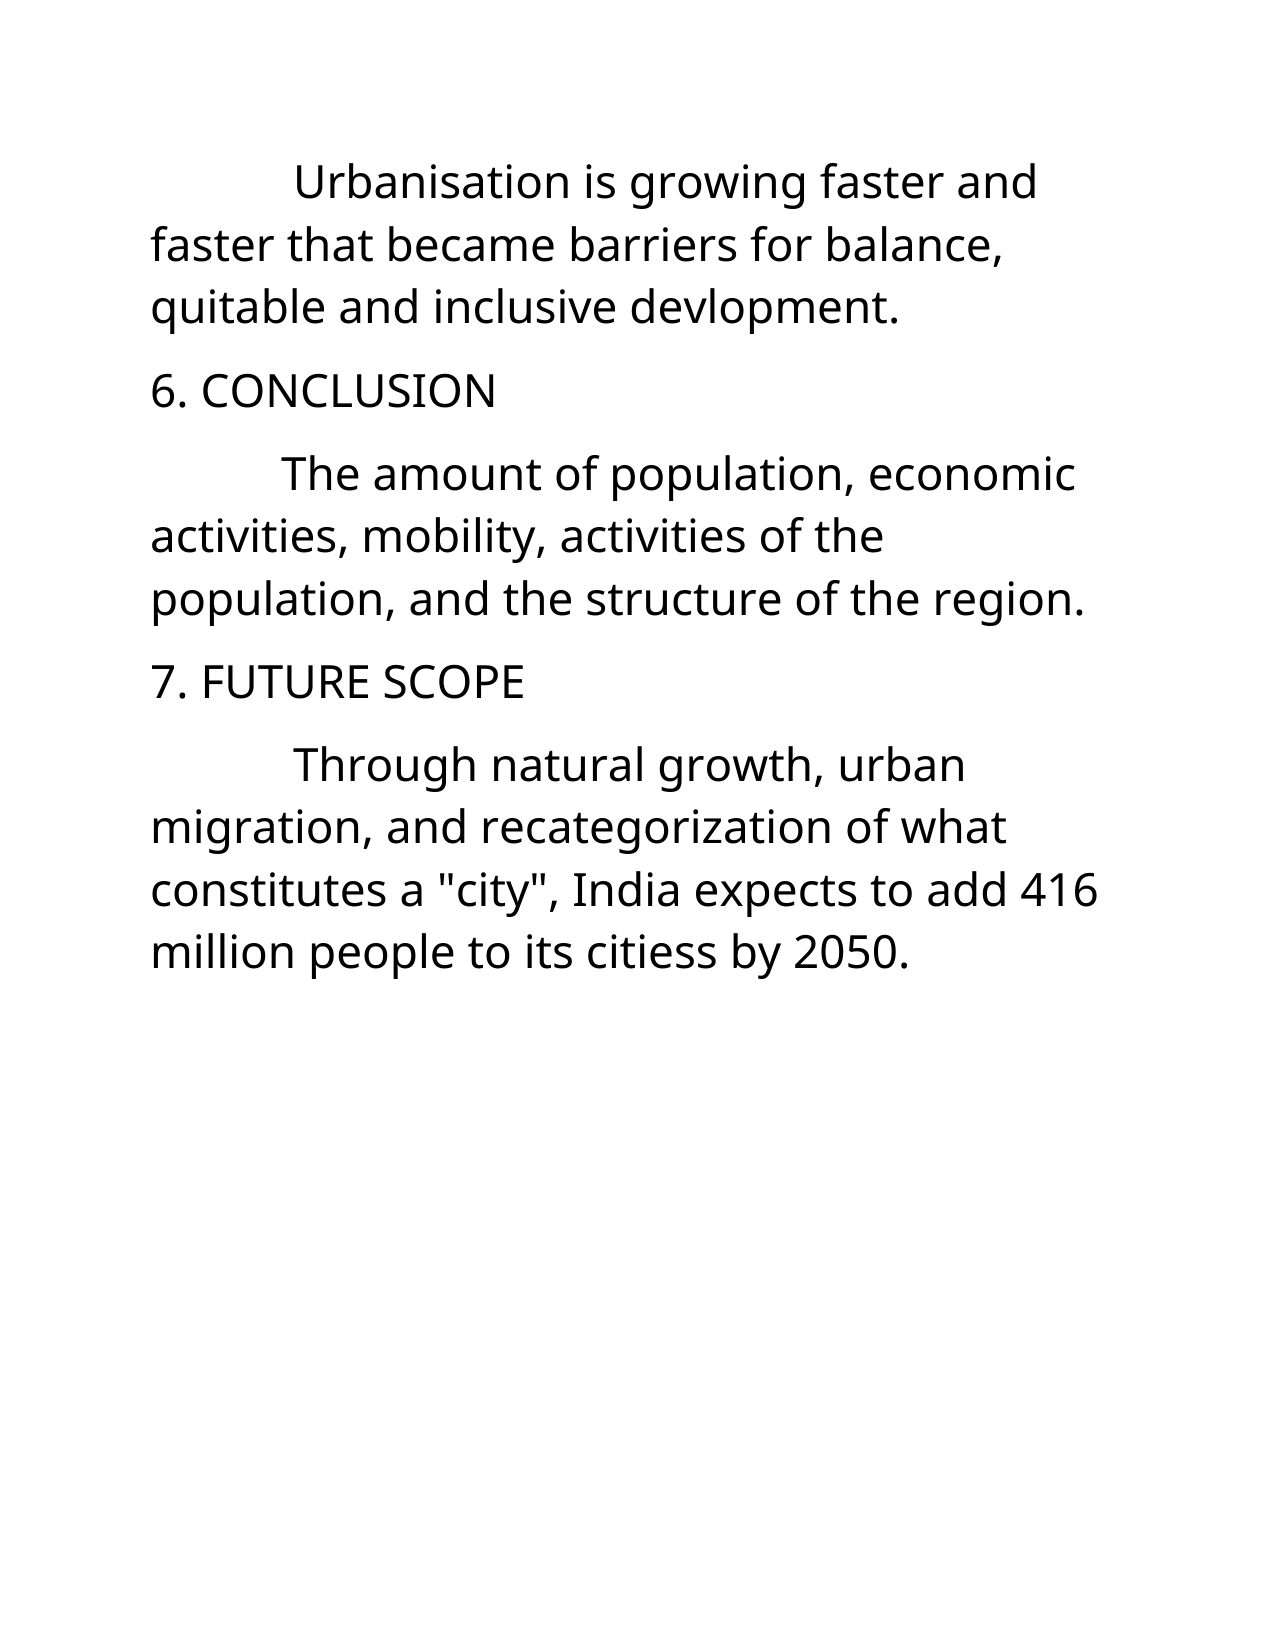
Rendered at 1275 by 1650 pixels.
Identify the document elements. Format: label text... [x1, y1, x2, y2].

text Through natural growth, urban migration, and recategorization of what constitutes a "city", India expects to add 416 million people to its citiess by 2050. [150, 732, 1125, 982]
text 6. CONCLUSION [150, 358, 1125, 420]
text Urbanisation is growing faster and faster that became barriers for balance, quitable and inclusive devlopment. [150, 150, 1125, 337]
text The amount of population, economic activities, mobility, activities of the population, and the structure of the region. [150, 441, 1125, 628]
text 7. FUTURE SCOPE [150, 649, 1125, 712]
